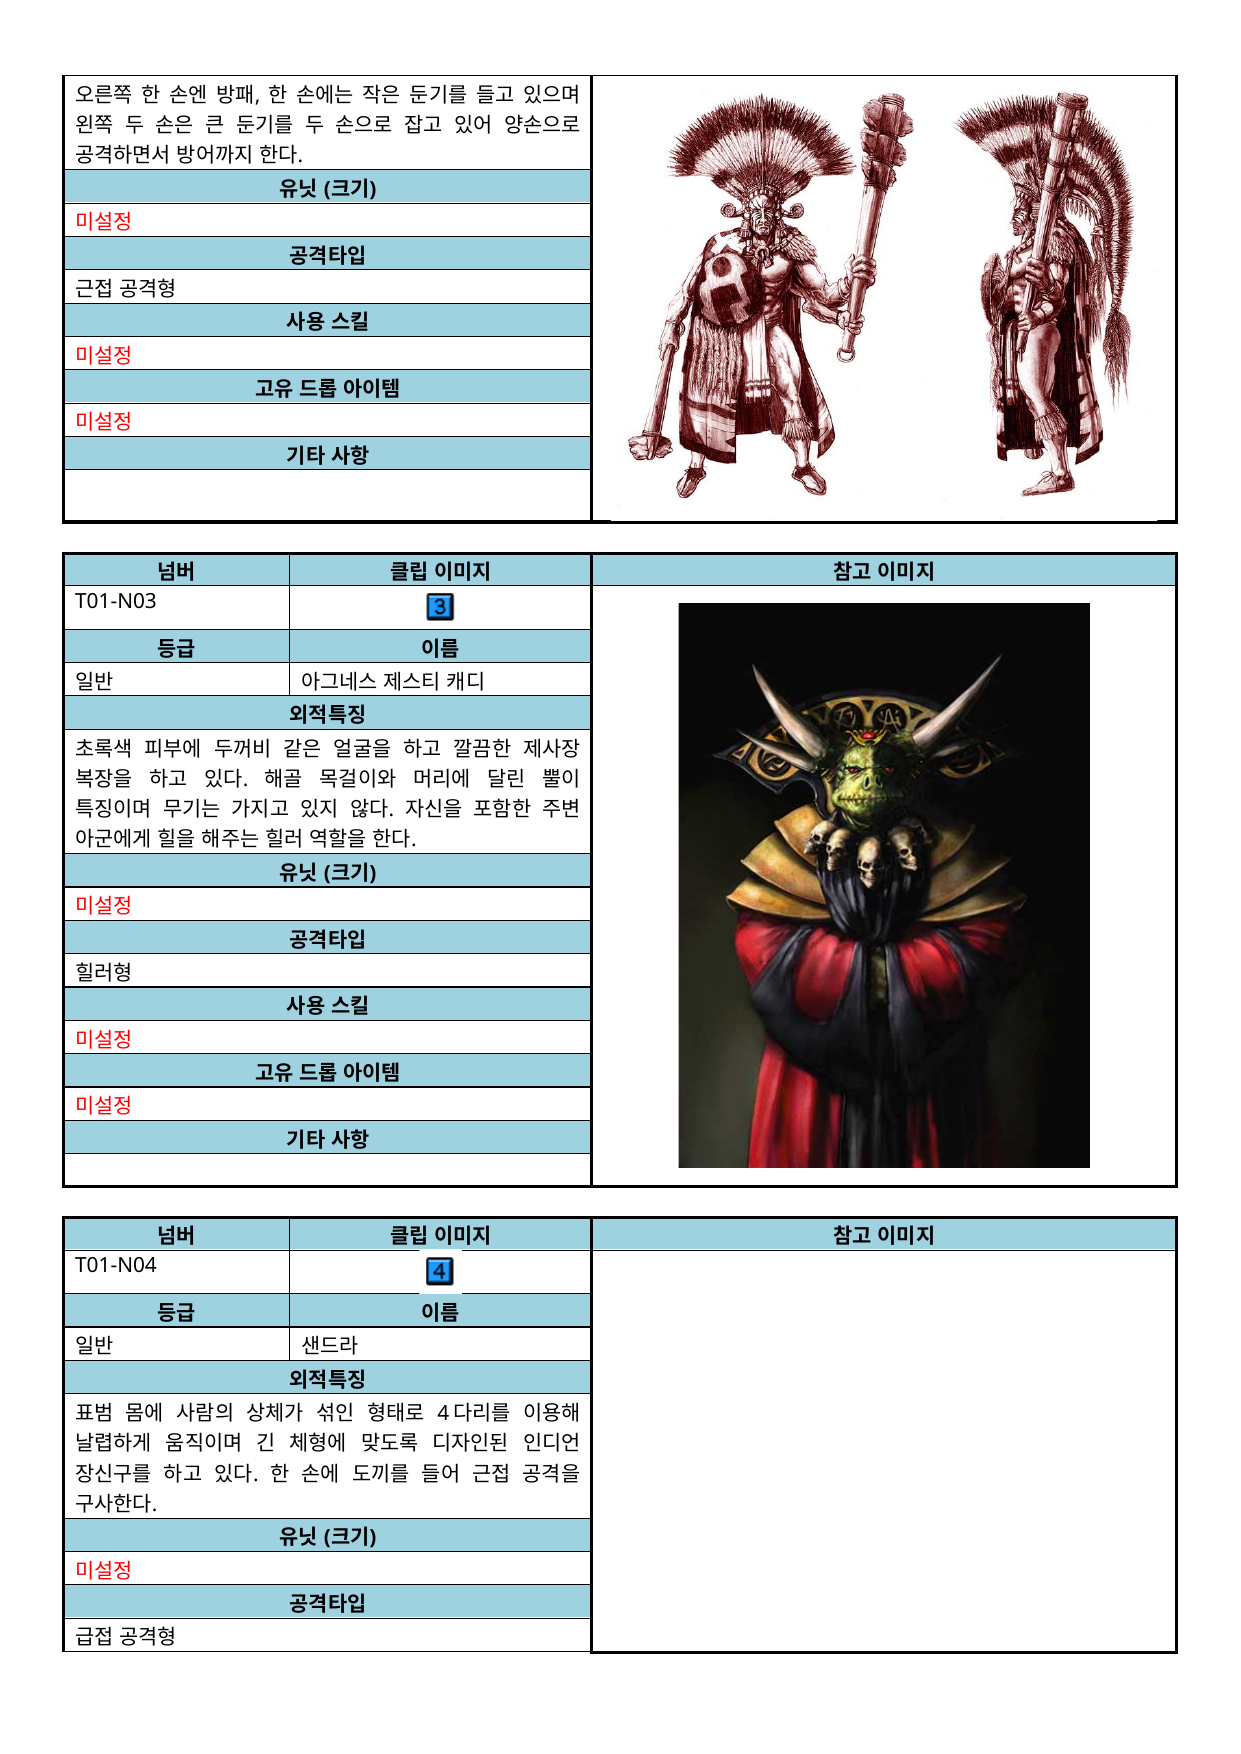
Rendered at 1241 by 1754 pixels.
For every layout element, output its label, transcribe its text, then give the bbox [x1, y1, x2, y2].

table_cell 초록색 피부에 두꺼비 같은 얼굴을 하고 깔끔한 제사장 복장을 하고 있다. 해골 목걸이와 머리에 달린 뿔이 특징이며 무기는 가지고 있지 않다. 자신을 포함한 주변 아군에게 힐을 해주는 힐러 역할을 한다. [65, 730, 590, 853]
table_cell 유닛 (크기) [65, 854, 590, 886]
table_cell 힐러형 [65, 954, 590, 986]
table_cell [290, 586, 419, 629]
table_header 넘버 [65, 555, 289, 585]
table_header 참고 이미지 [593, 555, 1175, 585]
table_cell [65, 76, 590, 169]
table_cell 공격타입 [65, 1585, 590, 1617]
table_cell 급접 공격형 [65, 1619, 590, 1651]
table_cell 아그네스 제스티 캐디 [290, 663, 590, 695]
table_cell 등급 [65, 1294, 289, 1326]
table_cell 미설정 [65, 1552, 590, 1584]
table_cell 기타 사항 [65, 1121, 590, 1153]
table_cell 근접 공격형 [65, 270, 590, 302]
picture [610, 78, 1158, 521]
table_cell [65, 1154, 590, 1185]
table_cell 미설정 [65, 1088, 590, 1120]
table_cell 외적특징 [65, 1361, 590, 1393]
table_cell [593, 586, 1175, 1185]
table_cell 기타 사항 [65, 437, 590, 469]
picture [419, 1250, 462, 1294]
table_cell [290, 1251, 419, 1293]
table_cell 유닛 (크기) [65, 170, 590, 202]
table_cell 미설정 [65, 204, 590, 236]
table_cell 외적특징 [65, 696, 590, 729]
table_cell 미설정 [65, 404, 590, 436]
table_cell 유닛 (크기) [65, 1519, 590, 1551]
table_header 참고 이미지 [593, 1219, 1175, 1249]
table_cell 미설정 [65, 337, 590, 369]
table_cell 공격타입 [65, 921, 590, 953]
table_cell 미설정 [65, 888, 590, 920]
table_cell 이름 [290, 630, 590, 662]
table_cell T01-N04 [65, 1251, 289, 1293]
table_cell 등급 [65, 630, 289, 662]
table_cell 미설정 [65, 1021, 590, 1053]
picture [678, 603, 1090, 1168]
table_cell 사용 스킬 [65, 304, 590, 336]
table_cell 일반 [65, 1328, 289, 1360]
table_cell 일반 [65, 663, 289, 695]
table_cell [462, 1251, 590, 1293]
table_cell 사용 스킬 [65, 988, 590, 1020]
table_cell 샌드라 [290, 1328, 590, 1360]
table_cell 고유 드롭 아이템 [65, 370, 590, 402]
table_cell 표범 몸에 사람의 상체가 섞인 형태로 4다리를 이용해 날렵하게 움직이며 긴 체형에 맞도록 디자인된 인디언 장신구를 하고 있다. 한 손에 도끼를 들어 근접 공격을 구사한다. [65, 1394, 590, 1517]
table_cell [593, 1251, 1175, 1651]
table_header 넘버 [65, 1219, 289, 1249]
table_cell 공격타입 [65, 237, 590, 269]
table_header 클립 이미지 [290, 1219, 590, 1249]
table_header 클립 이미지 [290, 555, 590, 585]
table_cell T01-N03 [65, 586, 289, 629]
table_cell [462, 586, 590, 629]
picture [419, 586, 462, 629]
table_cell [65, 470, 590, 520]
table_cell 이름 [290, 1294, 590, 1326]
table_cell 고유 드롭 아이템 [65, 1054, 590, 1086]
